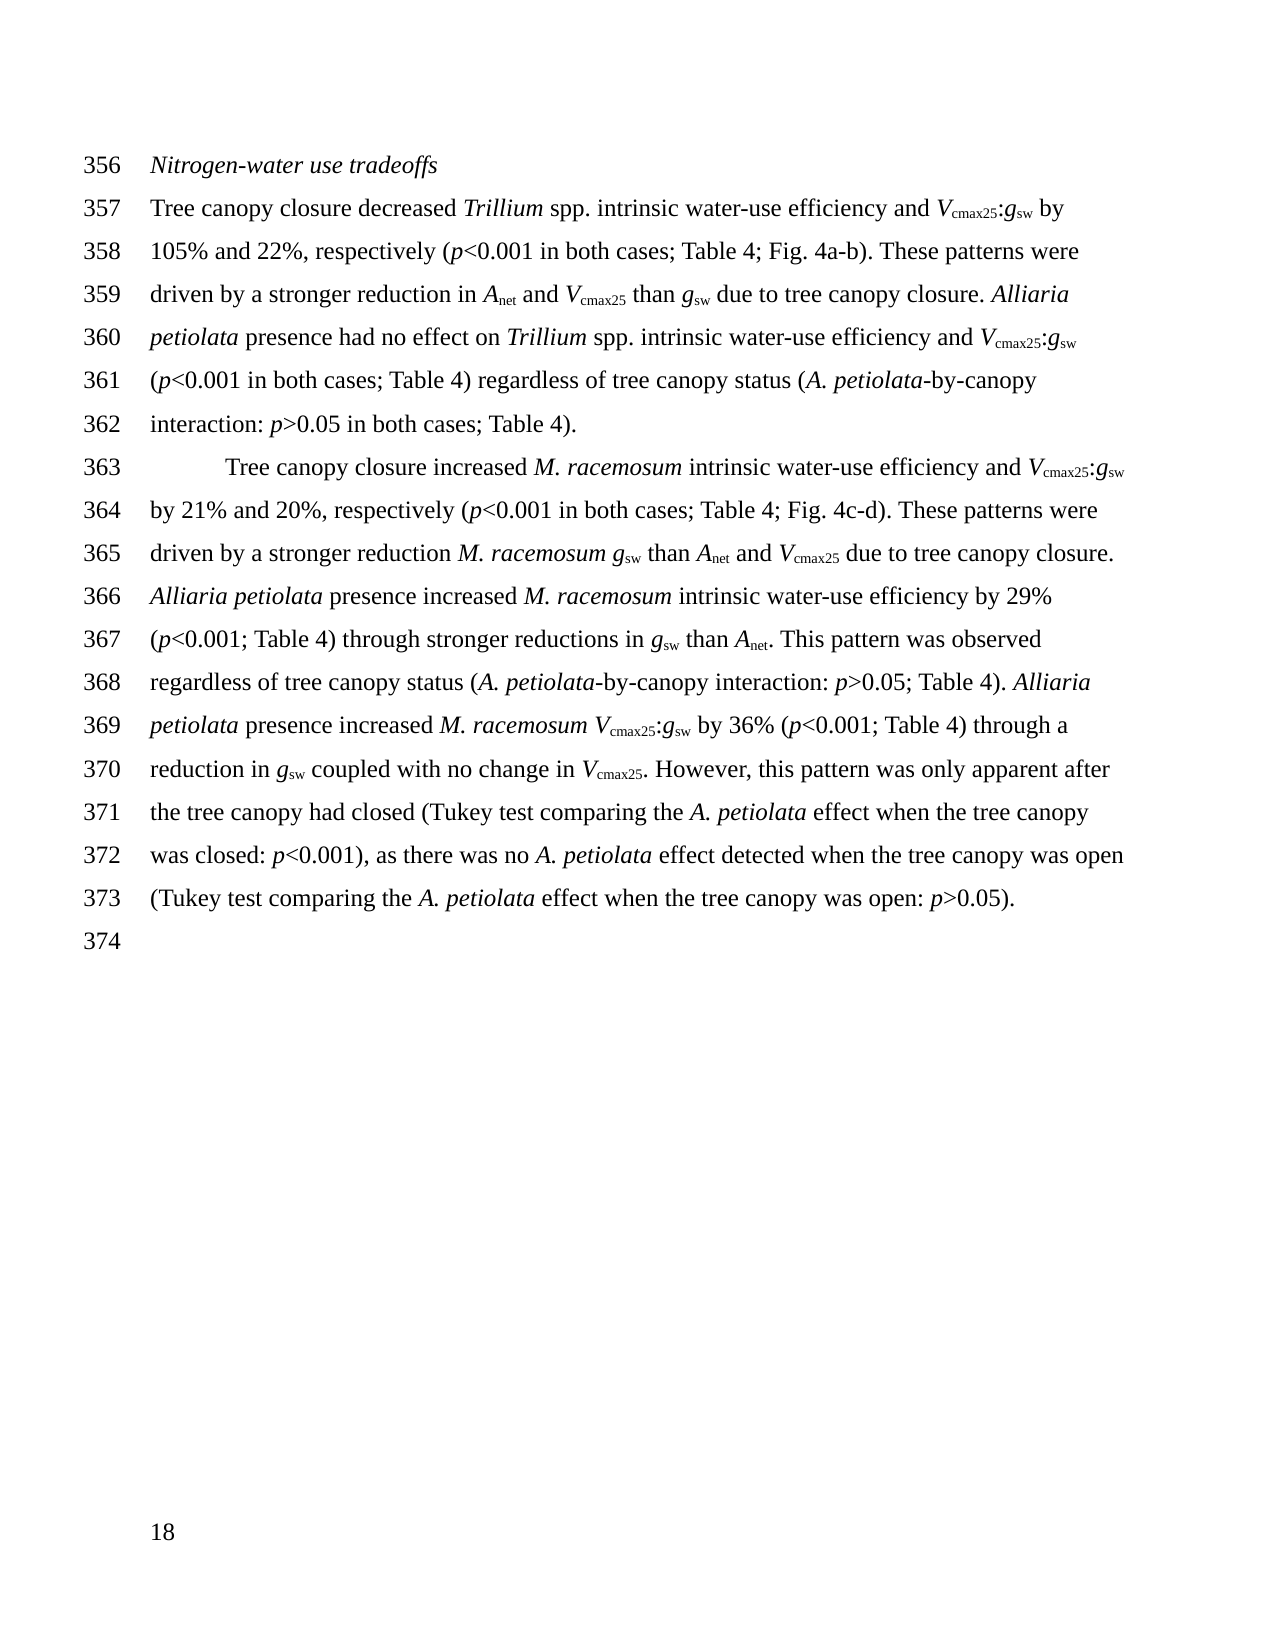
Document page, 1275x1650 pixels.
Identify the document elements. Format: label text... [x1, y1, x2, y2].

text Tree canopy closure decreased Trillium spp. intrinsic water-use efficiency and Vcmax25:gsw by 105% and 22%, respectively (p<0.001 in both cases; Table 4; Fig. 4a-b). These patterns were driven by a stronger reduction in Anet and Vcmax25 than gsw due to tree canopy closure. Alliaria petiolata presence had no effect on Trillium spp. intrinsic water-use efficiency and Vcmax25:gsw (p<0.001 in both cases; Table 4) regardless of tree canopy status (A. petiolata-by-canopy interaction: p>0.05 in both cases; Table 4). [150, 193, 1125, 437]
text Tree canopy closure increased M. racemosum intrinsic water-use efficiency and Vcmax25:gsw by 21% and 20%, respectively (p<0.001 in both cases; Table 4; Fig. 4c-d). These patterns were driven by a stronger reduction M. racemosum gsw than Anet and Vcmax25 due to tree canopy closure. Alliaria petiolata presence increased M. racemosum intrinsic water-use efficiency by 29% (p<0.001; Table 4) through stronger reductions in gsw than Anet. This pattern was observed regardless of tree canopy status (A. petiolata-by-canopy interaction: p>0.05; Table 4). Alliaria petiolata presence increased M. racemosum Vcmax25:gsw by 36% (p<0.001; Table 4) through a reduction in gsw coupled with no change in Vcmax25. However, this pattern was only apparent after the tree canopy had closed (Tukey test comparing the A. petiolata effect when the tree canopy was closed: p<0.001), as there was no A. petiolata effect detected when the tree canopy was open (Tukey test comparing the A. petiolata effect when the tree canopy was open: p>0.05). [150, 452, 1125, 912]
text Nitrogen-water use tradeoffs [150, 150, 1125, 179]
